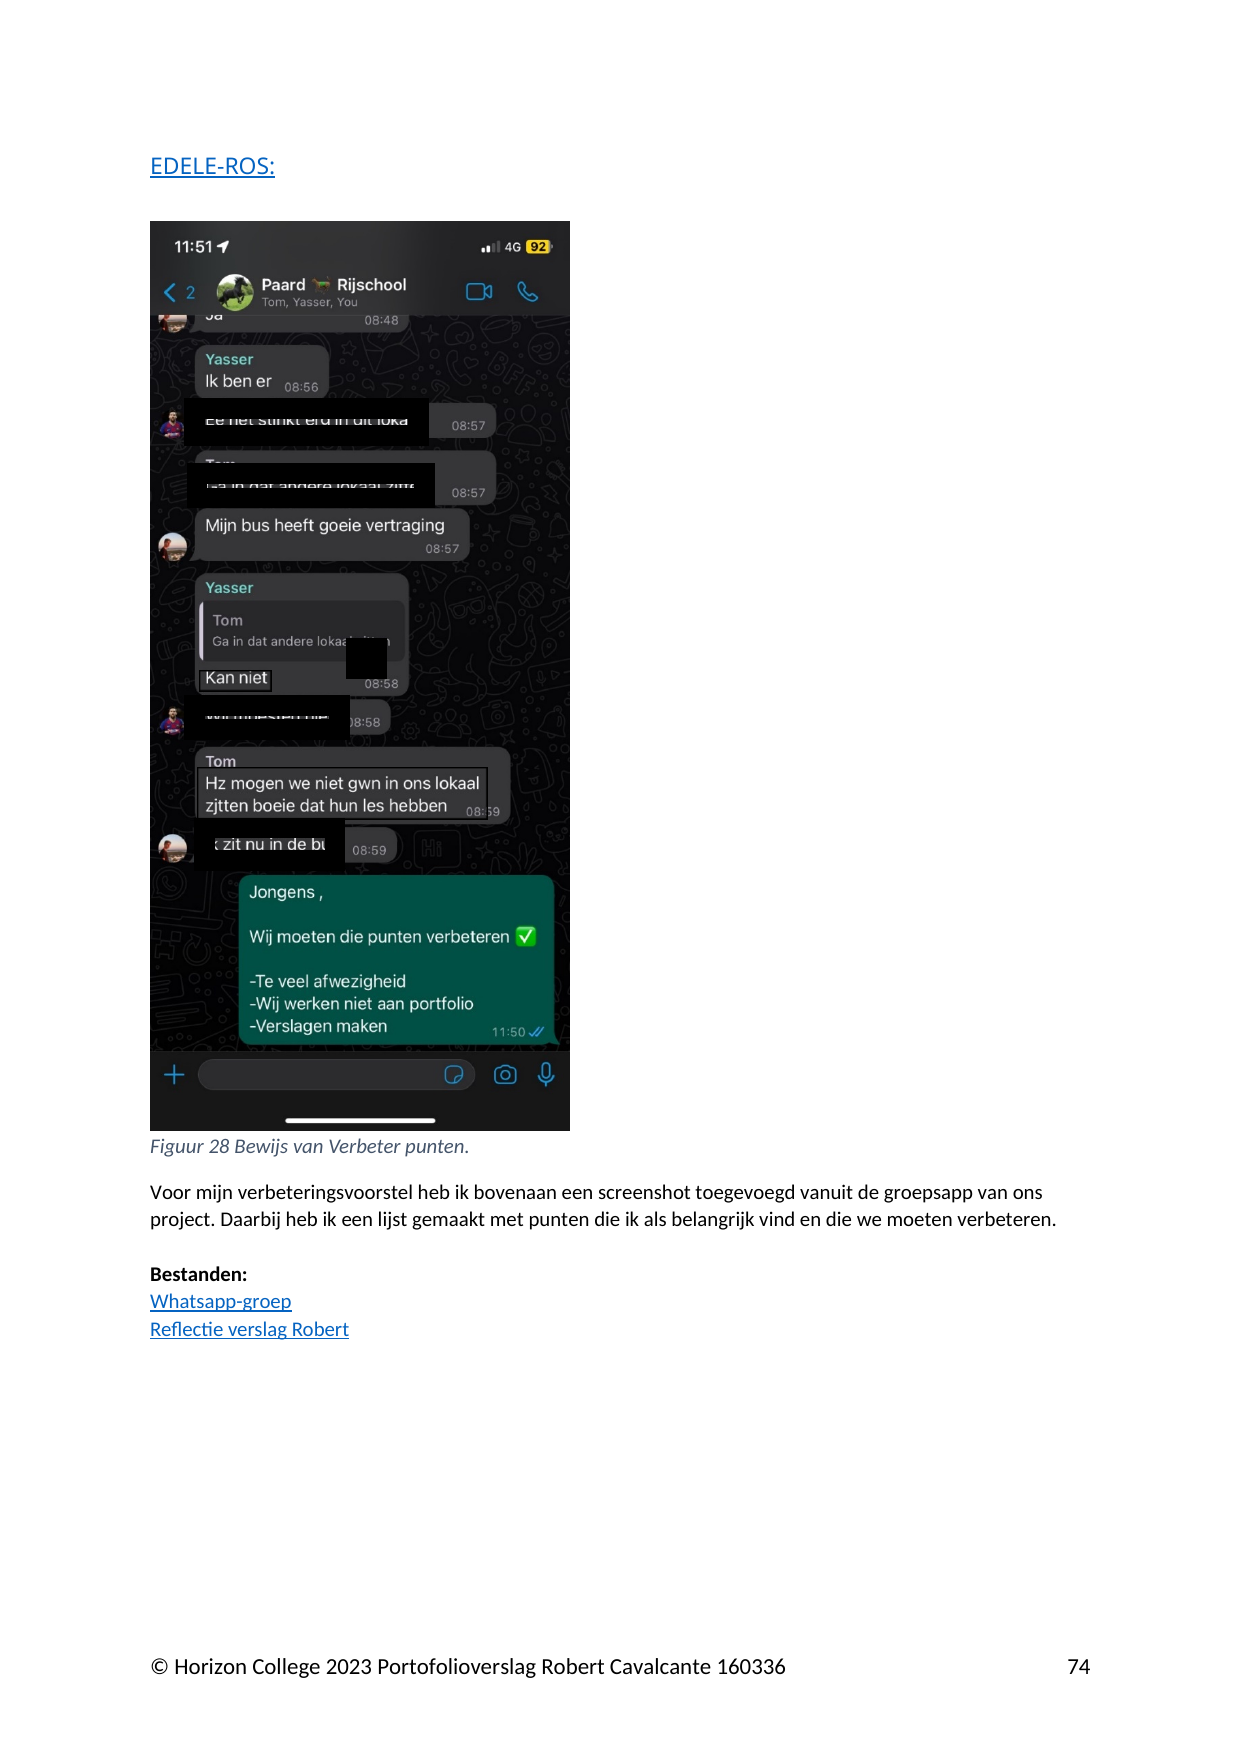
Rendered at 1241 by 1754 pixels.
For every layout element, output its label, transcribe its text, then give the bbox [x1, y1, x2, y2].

picture [150, 221, 570, 1131]
text Voor mijn verbeteringsvoorstel heb ik bovenaan een screenshot toegevoegd vanuit de groepsapp van ons project. Daarbij heb ik een lijst gemaakt met punten die ik als belangrijk vind en die we moeten verbeteren. [150, 1179, 1090, 1232]
text Whatsapp-groep Reflectie verslag Robert [150, 1289, 1090, 1341]
subtitle EDELE-ROS: [150, 150, 1090, 181]
text Figuur 28 Bewijs van Verbeter punten. [150, 1133, 1090, 1158]
text Bestanden: [150, 1261, 1090, 1287]
